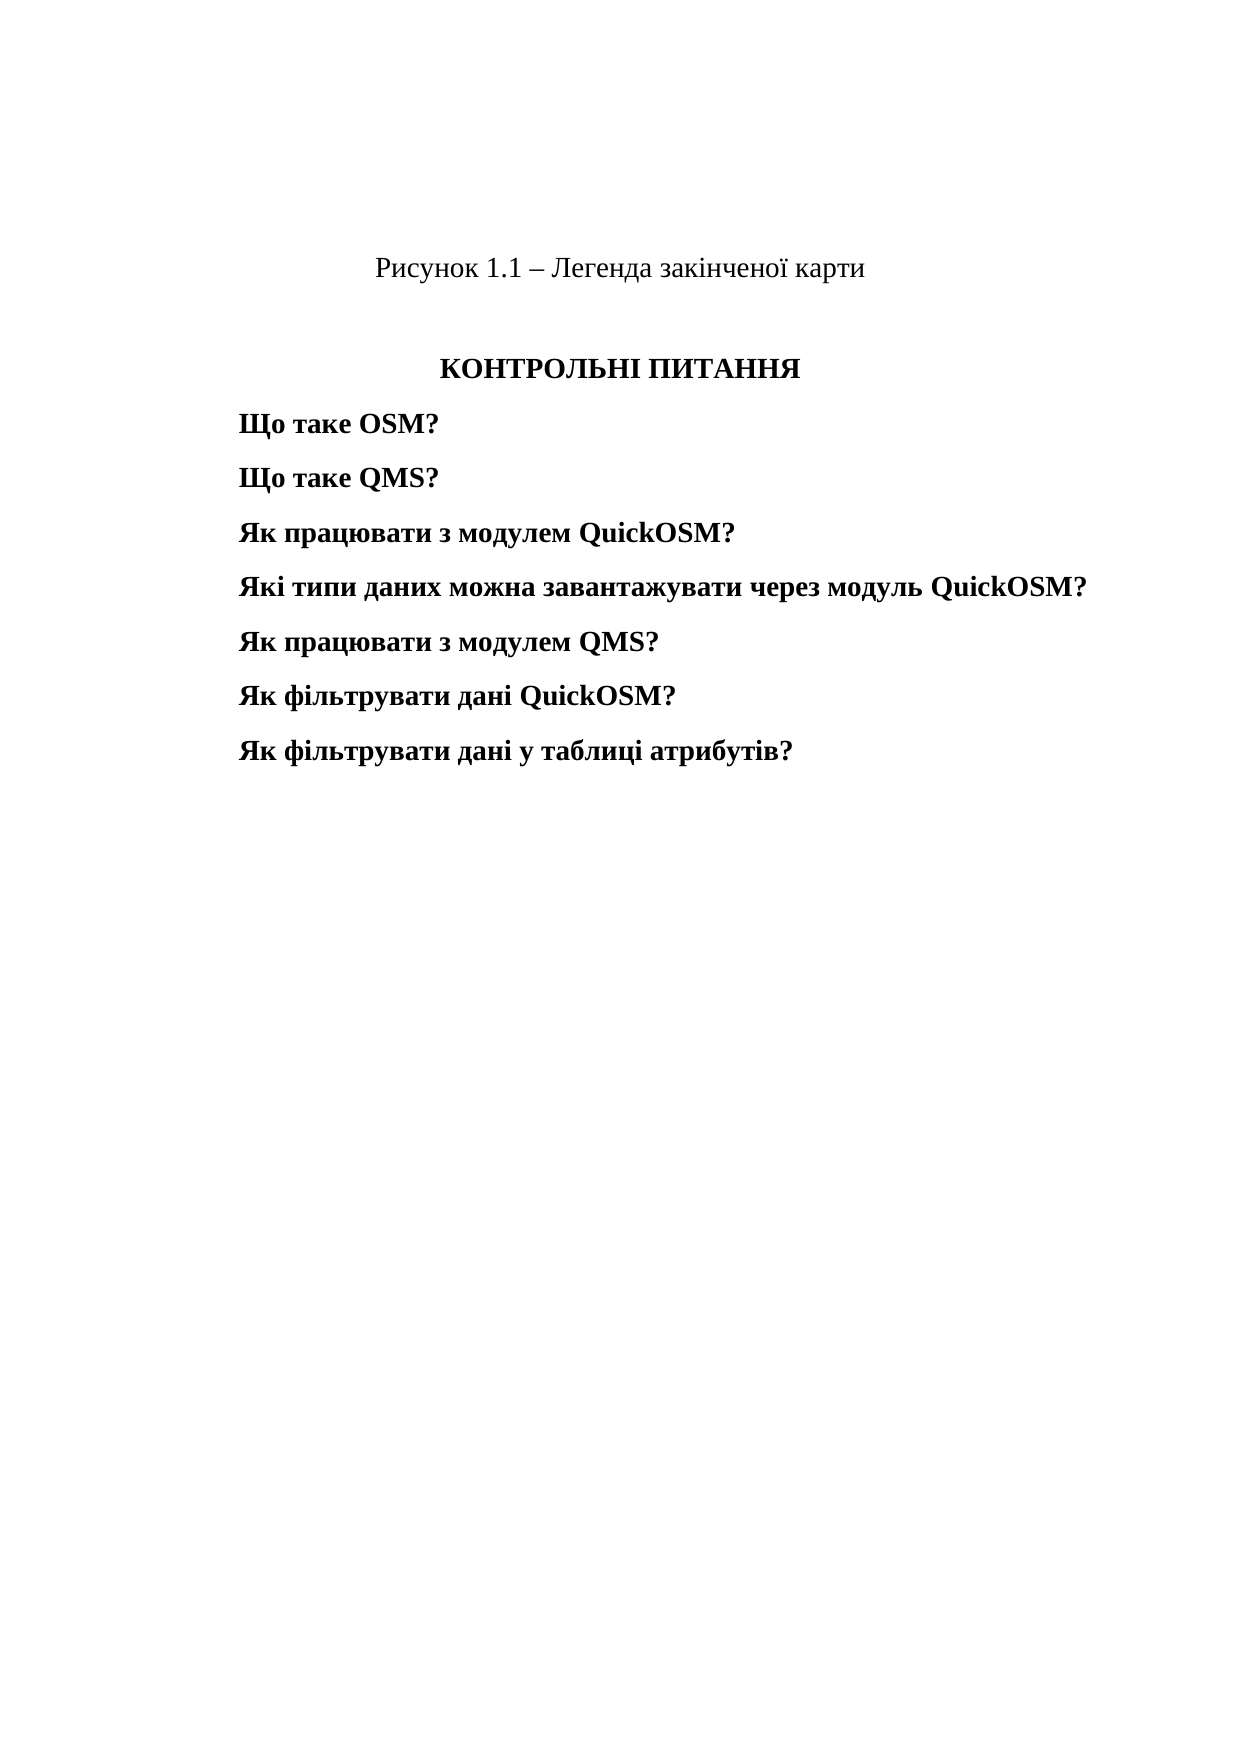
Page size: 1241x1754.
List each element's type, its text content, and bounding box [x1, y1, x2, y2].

text Контрольні питання [150, 351, 1090, 385]
text Що таке QMS? [150, 460, 1090, 494]
text Рисунок 1.1 – Легенда закінченої карти [150, 251, 1090, 284]
text Як працювати з модулем QuickOSM? [150, 515, 1090, 548]
text Які типи даних можна завантажувати через модуль QuickOSM? [150, 569, 1090, 603]
text Як фільтрувати дані QuickOSM? [150, 678, 1090, 712]
text Як працювати з модулем QMS? [150, 624, 1090, 657]
text Як фільтрувати дані у таблиці атрибутів? [150, 733, 1090, 766]
text Що таке OSM? [150, 406, 1090, 439]
